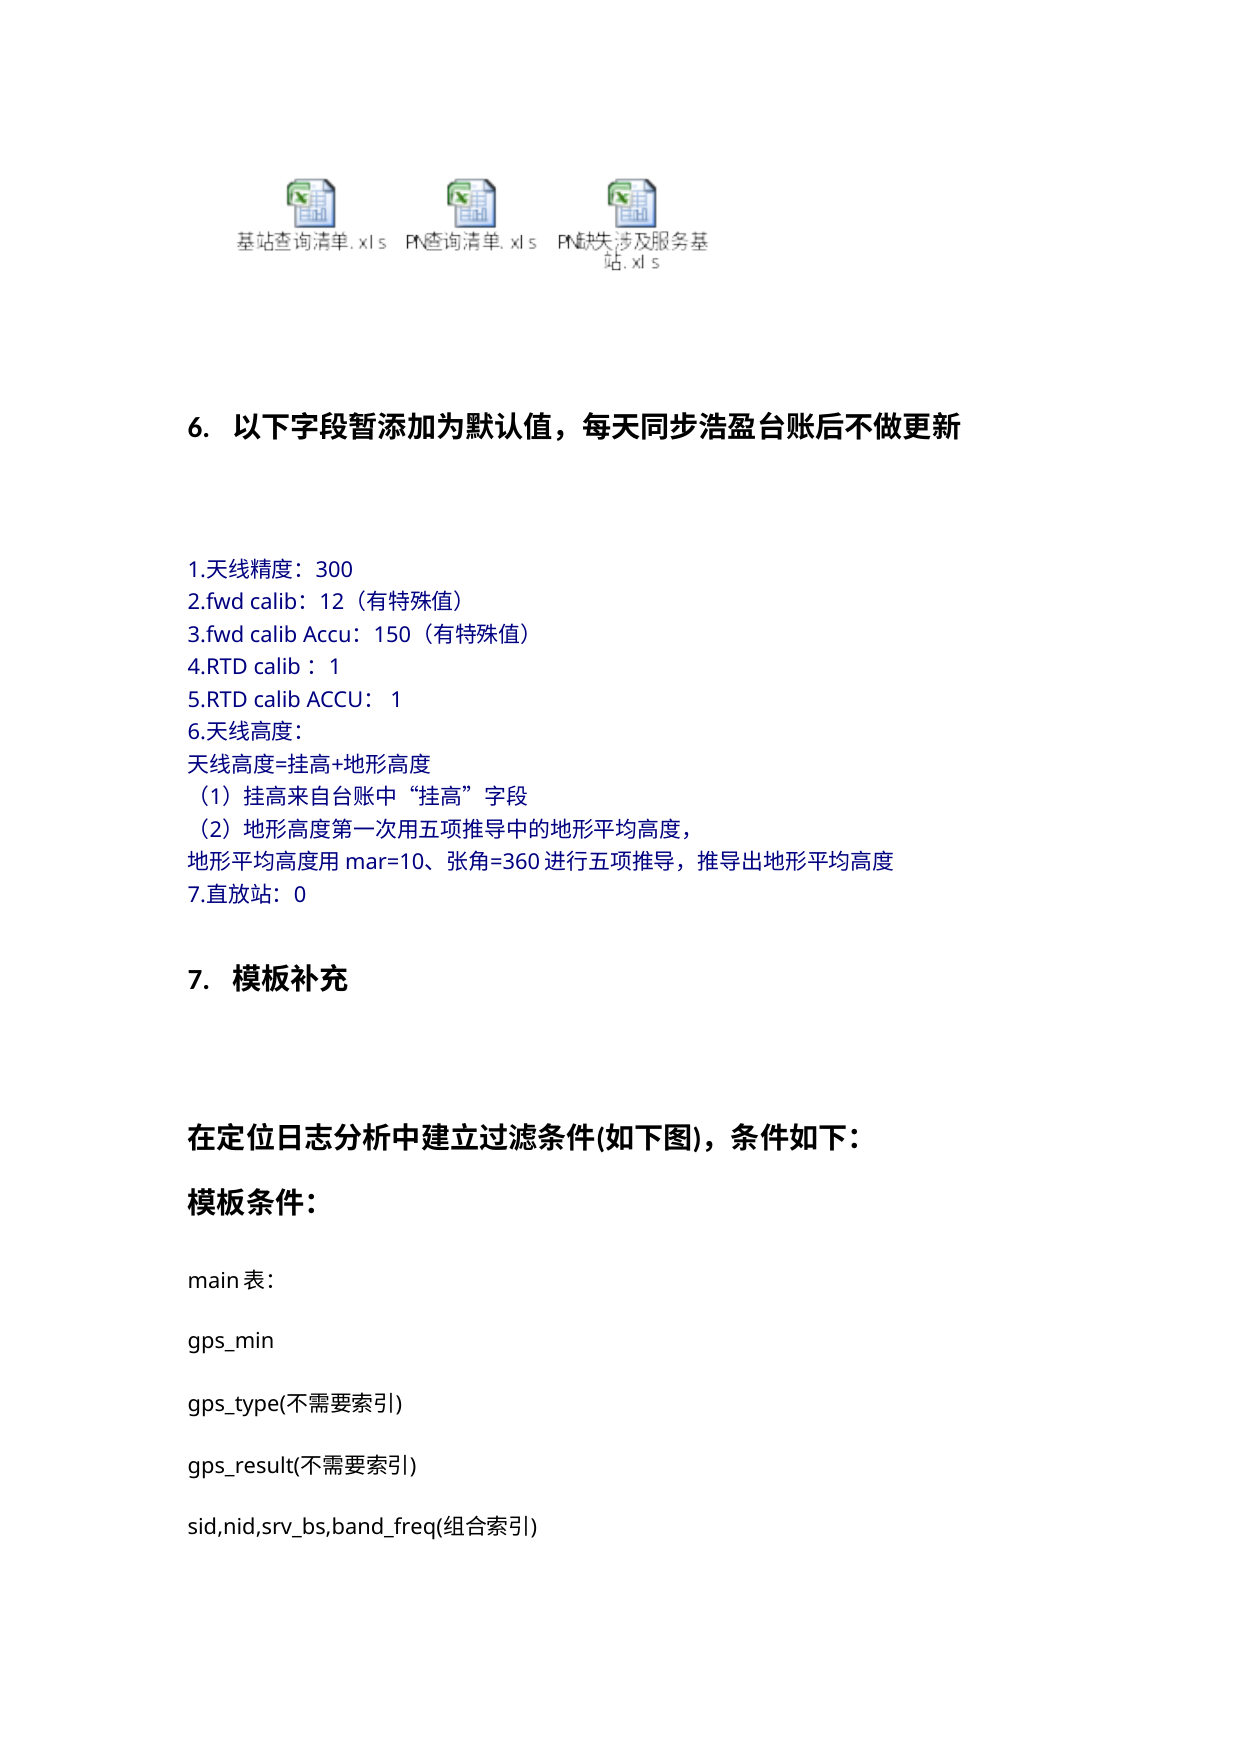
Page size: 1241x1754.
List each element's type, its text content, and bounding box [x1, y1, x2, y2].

text 5.RTD calib ACCU： 1 [187, 681, 1053, 714]
text gps_type(不需要索引) [187, 1386, 1053, 1418]
text 模板条件： [187, 1168, 1053, 1233]
subtitle 模板补充 [187, 944, 1053, 1009]
text 3.fwd calib Accu：150（有特殊值） [187, 616, 1053, 649]
text gps_min [187, 1324, 1053, 1357]
text main表： [187, 1262, 1053, 1295]
text （2）地形高度第一次用五项推导中的地形平均高度， [187, 811, 1053, 844]
text 6.天线高度： [187, 714, 1053, 746]
text 7.直放站：0 [187, 876, 1053, 909]
subtitle 以下字段暂添加为默认值，每天同步浩盈台账后不做更新 [187, 392, 1053, 457]
text 地形平均高度用mar=10、张角=360进行五项推导，推导出地形平均高度 [187, 844, 1053, 876]
text 在定位日志分析中建立过滤条件(如下图)，条件如下： [187, 1103, 1053, 1168]
text gps_result(不需要索引) [187, 1447, 1053, 1480]
text 4.RTD calib ：1 [187, 649, 1053, 681]
text sid,nid,srv_bs,band_freq(组合索引) [187, 1509, 1053, 1542]
text 天线高度=挂高+地形高度 [187, 746, 1053, 779]
text （1）挂高来自台账中“挂高”字段 [187, 779, 1053, 811]
text 2.fwd calib：12（有特殊值） [187, 584, 1053, 616]
text 1.天线精度：300 [187, 551, 1053, 584]
